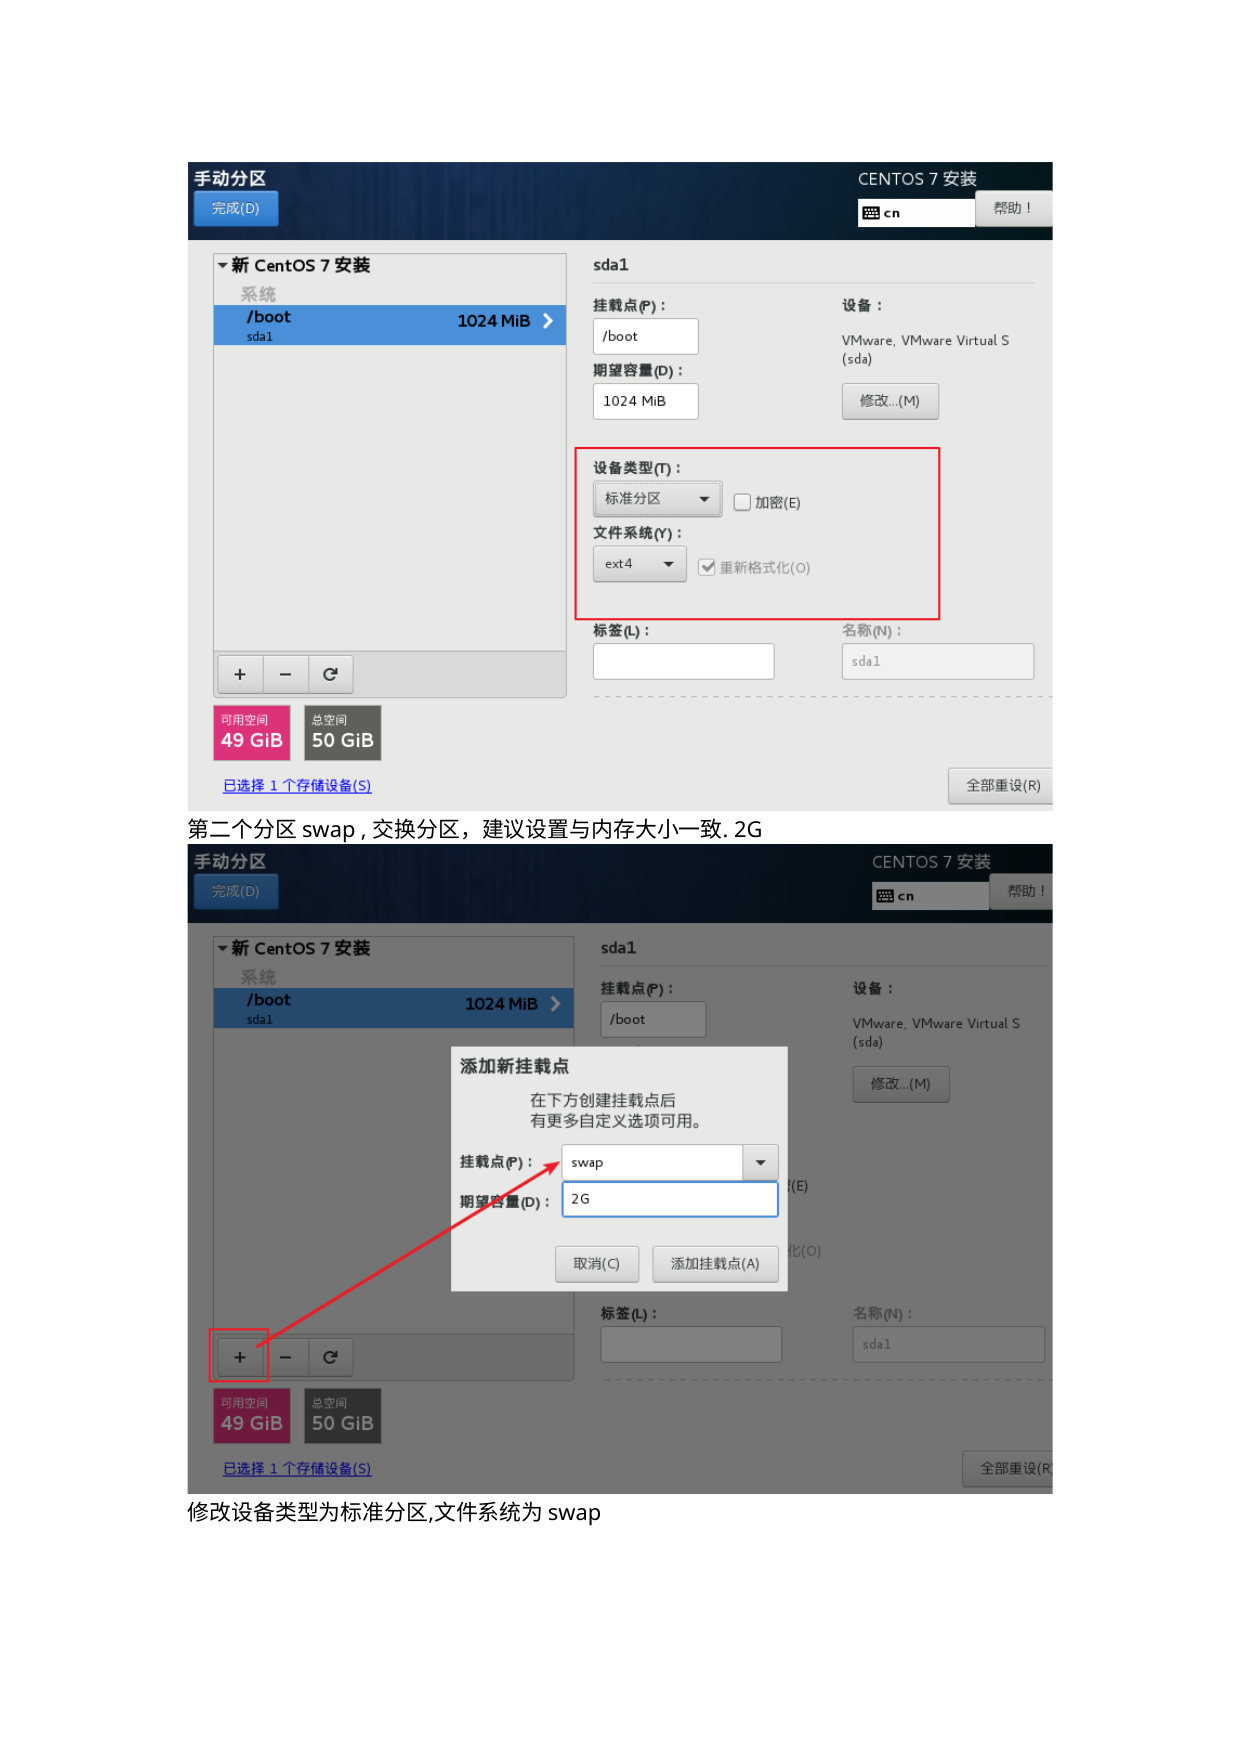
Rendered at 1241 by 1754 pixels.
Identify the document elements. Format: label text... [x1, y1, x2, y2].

text 第二个分区 swap , 交换分区，建议设置与内存大小一致. 2G [187, 812, 1053, 844]
picture [187, 844, 1053, 1494]
picture [187, 162, 1053, 811]
text 修改设备类型为标准分区,文件系统为swap [187, 1494, 1053, 1527]
